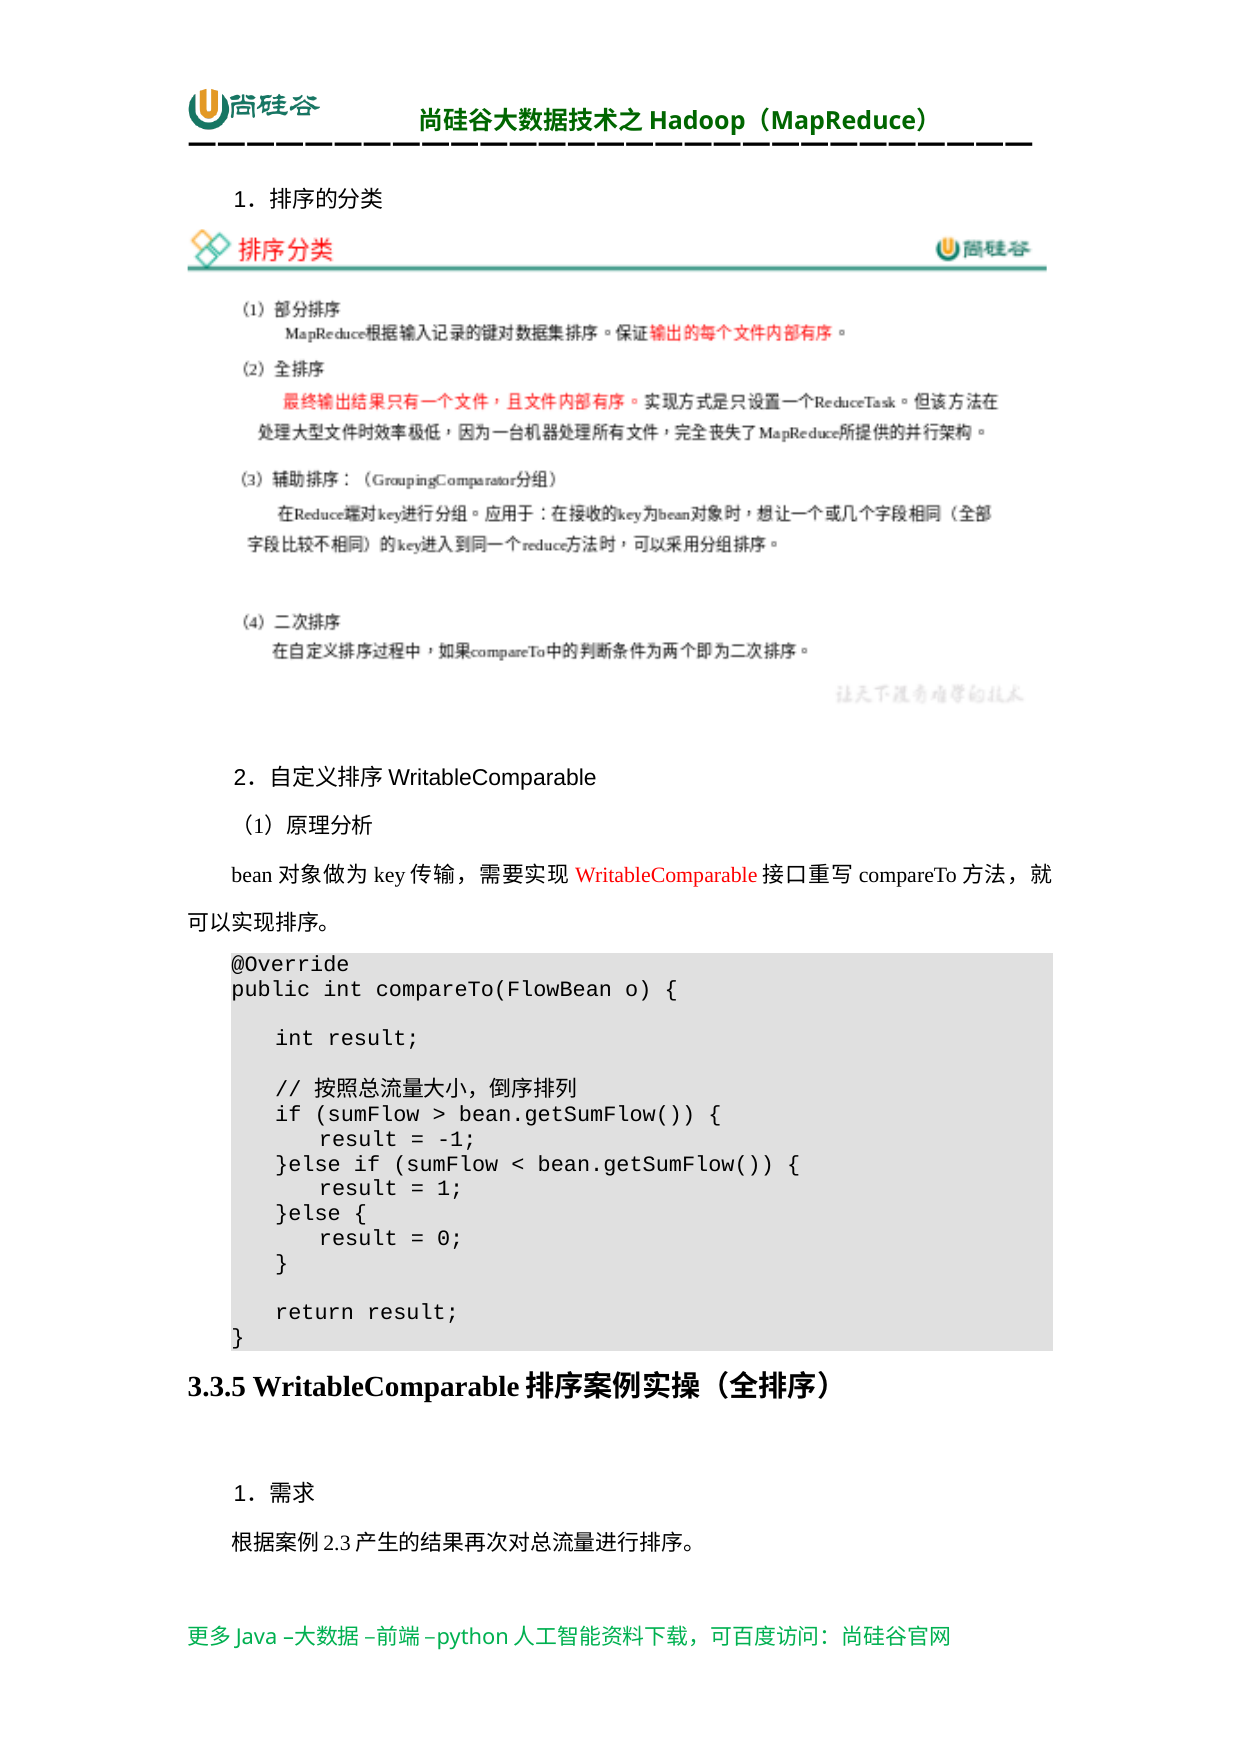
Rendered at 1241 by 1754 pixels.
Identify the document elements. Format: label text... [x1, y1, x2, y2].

text result = -1; [231, 1128, 1053, 1153]
text // 按照总流量大小，倒序排列 [231, 1071, 1053, 1103]
text }else if (sumFlow < bean.getSumFlow()) { [231, 1153, 1053, 1178]
text public int compareTo(FlowBean o) { [231, 978, 1053, 1003]
text if (sumFlow > bean.getSumFlow()) { [231, 1103, 1053, 1128]
text return result; [231, 1302, 1053, 1326]
text } [231, 1252, 1053, 1277]
text bean对象做为key传输，需要实现WritableComparable接口重写compareTo方法，就可以实现排序。 [187, 856, 1053, 937]
text } [231, 1326, 1053, 1351]
text @Override [231, 953, 1053, 978]
subtitle 3.3.5 WritableComparable排序案例实操（全排序） [187, 1351, 1053, 1416]
text 1．排序的分类 [187, 165, 1053, 230]
text int result; [231, 1028, 1053, 1052]
text 1．需求 [187, 1459, 1053, 1524]
text result = 1; [231, 1178, 1053, 1202]
text 根据案例2.3产生的结果再次对总流量进行排序。 [187, 1524, 1053, 1557]
text result = 0; [231, 1227, 1053, 1252]
picture [187, 88, 320, 130]
text （1）原理分析 [187, 808, 1053, 840]
text 2．自定义排序WritableComparable [187, 743, 1053, 808]
text }else { [231, 1202, 1053, 1227]
